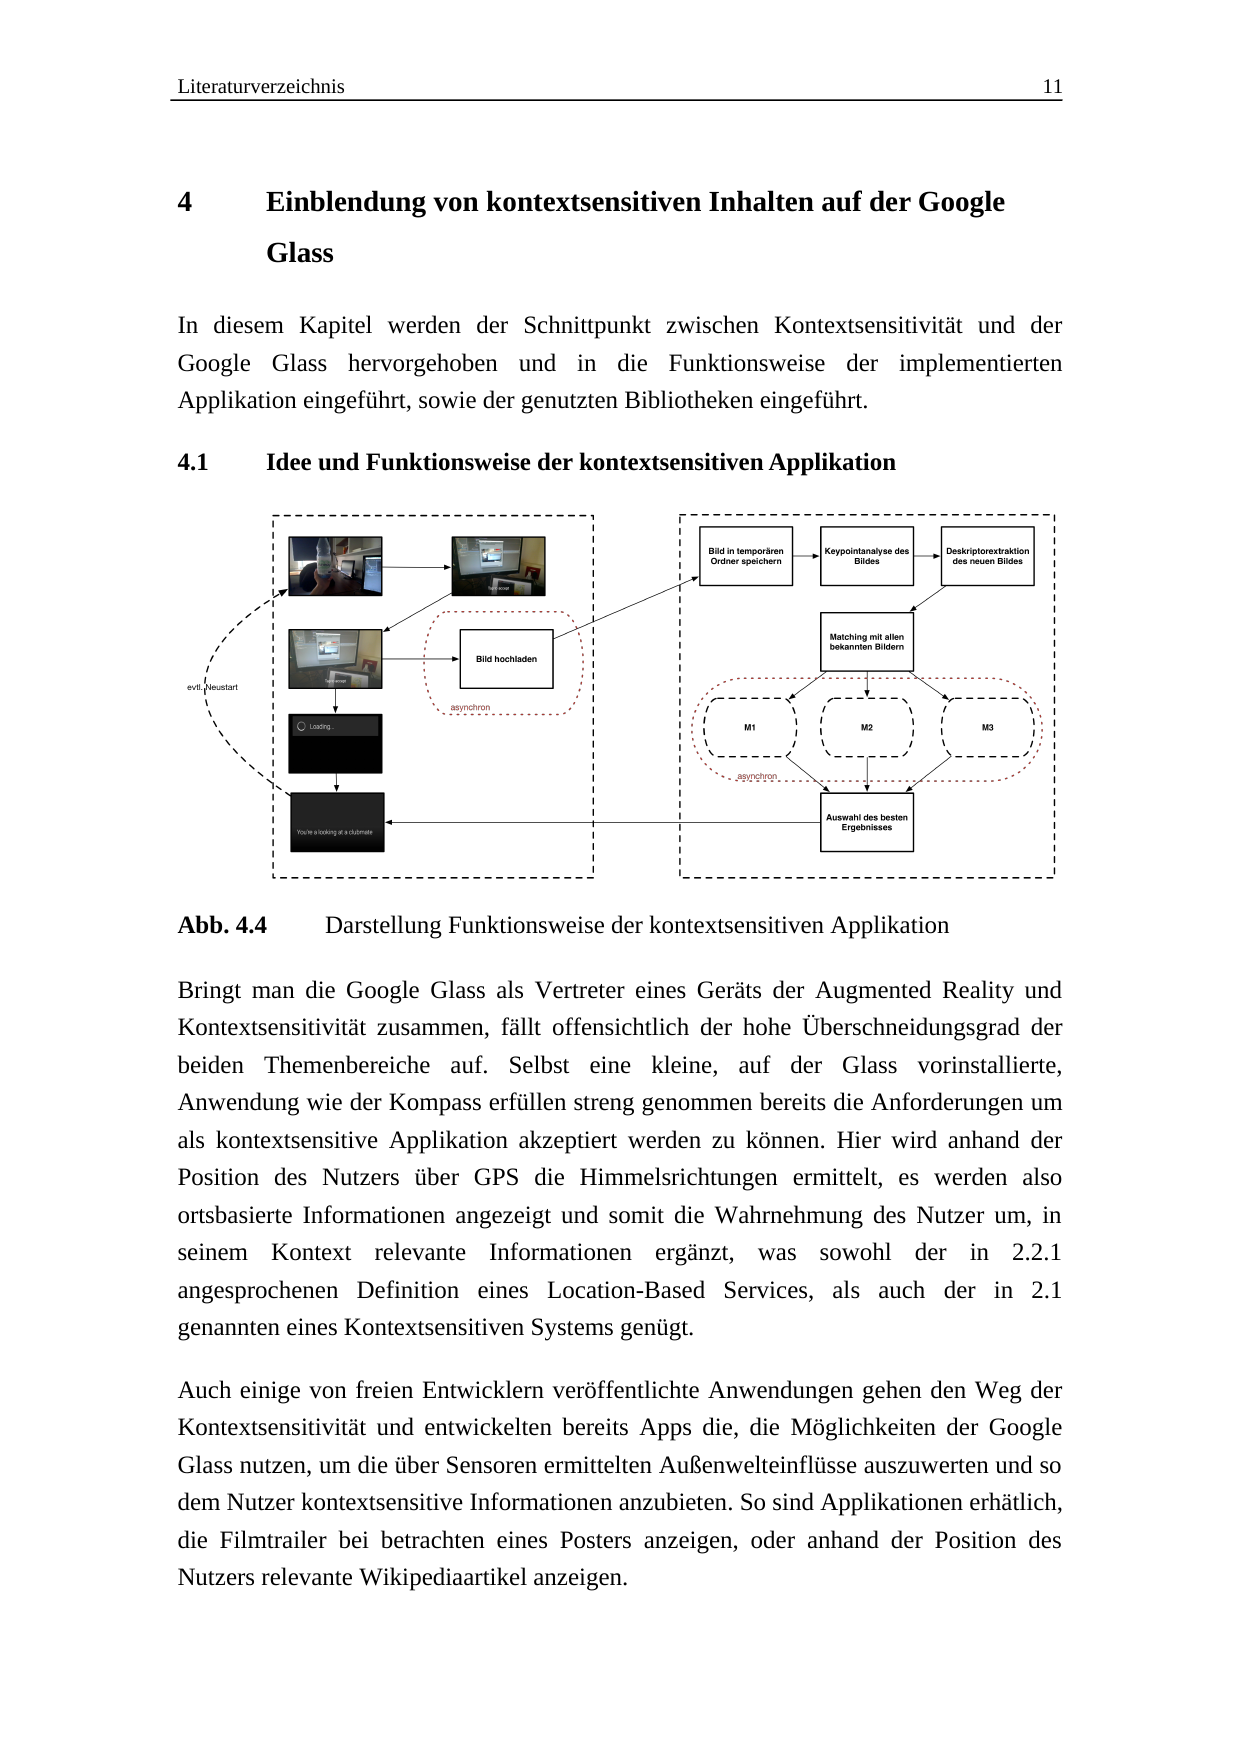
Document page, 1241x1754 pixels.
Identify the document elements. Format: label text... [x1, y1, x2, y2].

text In diesem Kapitel werden der Schnittpunkt zwischen Kontextsensitivität und der Google Glass hervorgehoben und in die Funktionsweise der implementierten Applikation eingeführt, sowie der genutzten Bibliotheken eingeführt. [177, 302, 1063, 414]
text Auch einige von freien Entwicklern veröffentlichte Anwendungen gehen den Weg der Kontextsensitivität und entwickelten bereits Apps die, die Möglichkeiten der Google Glass nutzen, um die über Sensoren ermittelten Außenwelteinflüsse auszuwerten und so dem Nutzer kontextsensitive Informationen anzubieten. So sind Applikationen erhätlich, die Filmtrailer bei betrachten eines Posters anzeigen, oder anhand der Position des Nutzers relevante Wikipediaartikel anzeigen. [177, 1366, 1063, 1591]
subtitle Idee und Funktionsweise der kontextsensitiven Applikation [177, 447, 1063, 476]
text Bringt man die Google Glass als Vertreter eines Geräts der Augmented Reality und Kontextsensitivität zusammen, fällt offensichtlich der hohe Überschneidungsgrad der beiden Themenbereiche auf. Selbst eine kleine, auf der Glass vorinstallierte, Anwendung wie der Kompass erfüllen streng genommen bereits die Anforderungen um als kontextsensitive Applikation akzeptiert werden zu können. Hier wird anhand der Position des Nutzers über GPS die Himmelsrichtungen ermittelt, es werden also ortsbasierte Informationen angezeigt und somit die Wahrnehmung des Nutzer um, in seinem Kontext relevante Informationen ergänzt, was sowohl der in 2.2.1 angesprochenen Definition eines Location-Based Services, als auch der in 2.1 genannten eines Kontextsensitiven Systems genügt. [177, 966, 1063, 1341]
picture [177, 507, 1062, 886]
subtitle Einblendung von kontextsensitiven Inhalten auf der Google Glass [177, 184, 1063, 268]
